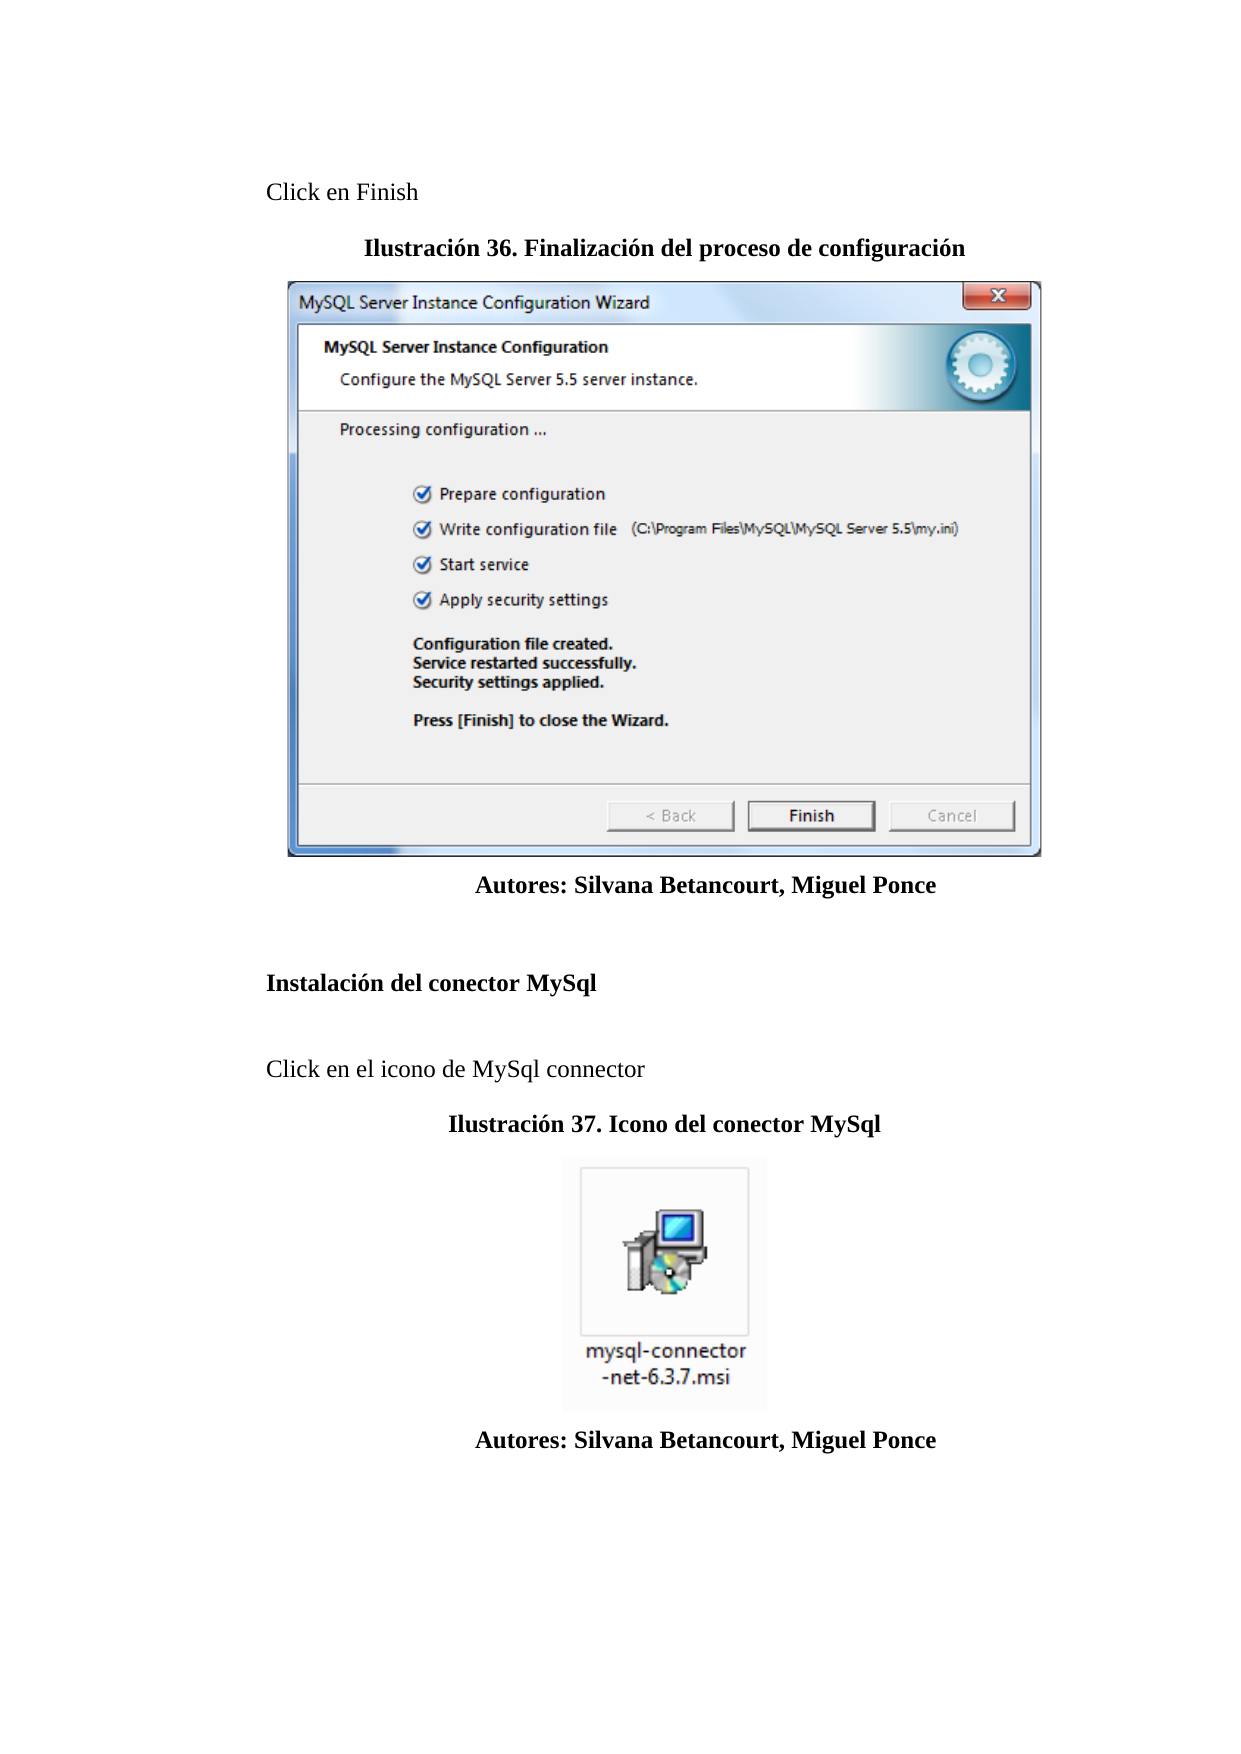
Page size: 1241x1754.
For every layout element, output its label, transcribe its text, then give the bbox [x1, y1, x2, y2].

text Click en Finish [266, 177, 1063, 206]
text Instalación del conector MySql [266, 968, 1063, 996]
picture [287, 281, 1042, 857]
list Autores: Silvana Betancourt, Miguel Ponce [348, 871, 1063, 899]
text Click en el icono de MySql connector [266, 1054, 1063, 1083]
picture [561, 1157, 768, 1412]
list Autores: Silvana Betancourt, Miguel Ponce [348, 1425, 1063, 1454]
